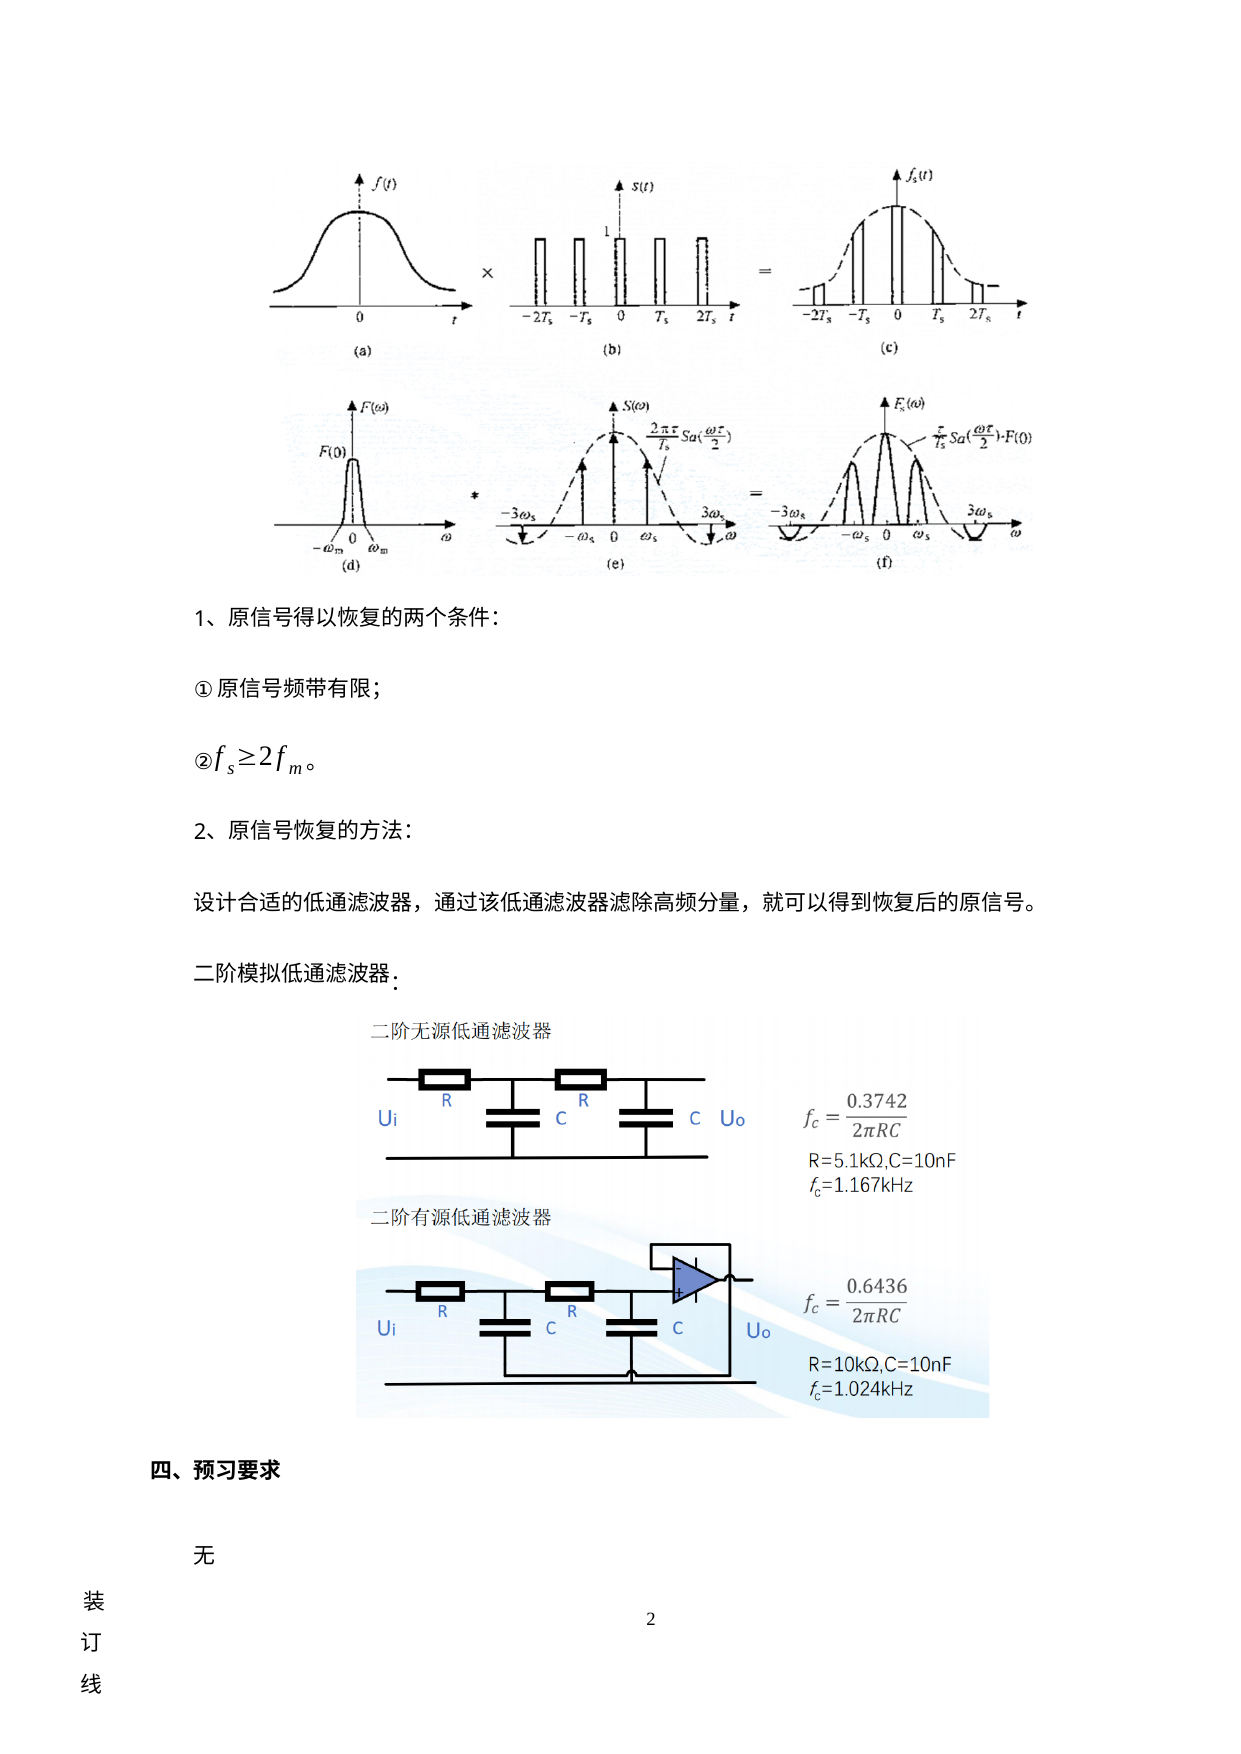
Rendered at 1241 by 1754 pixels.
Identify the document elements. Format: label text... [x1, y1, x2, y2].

picture [268, 162, 1033, 576]
text 四、预习要求 [150, 1441, 1152, 1506]
picture [356, 1014, 990, 1418]
text ①原信号频带有限； [150, 659, 1152, 724]
text ②。 [150, 730, 1152, 795]
text 无 [150, 1526, 1152, 1591]
text 1、原信号得以恢复的两个条件： [150, 588, 1152, 653]
text 二阶模拟低通滤波器： [150, 943, 1152, 1008]
text 2、原信号恢复的方法： [150, 801, 1152, 866]
text 设计合适的低通滤波器，通过该低通滤波器滤除高频分量，就可以得到恢复后的原信号。 [150, 872, 1152, 937]
